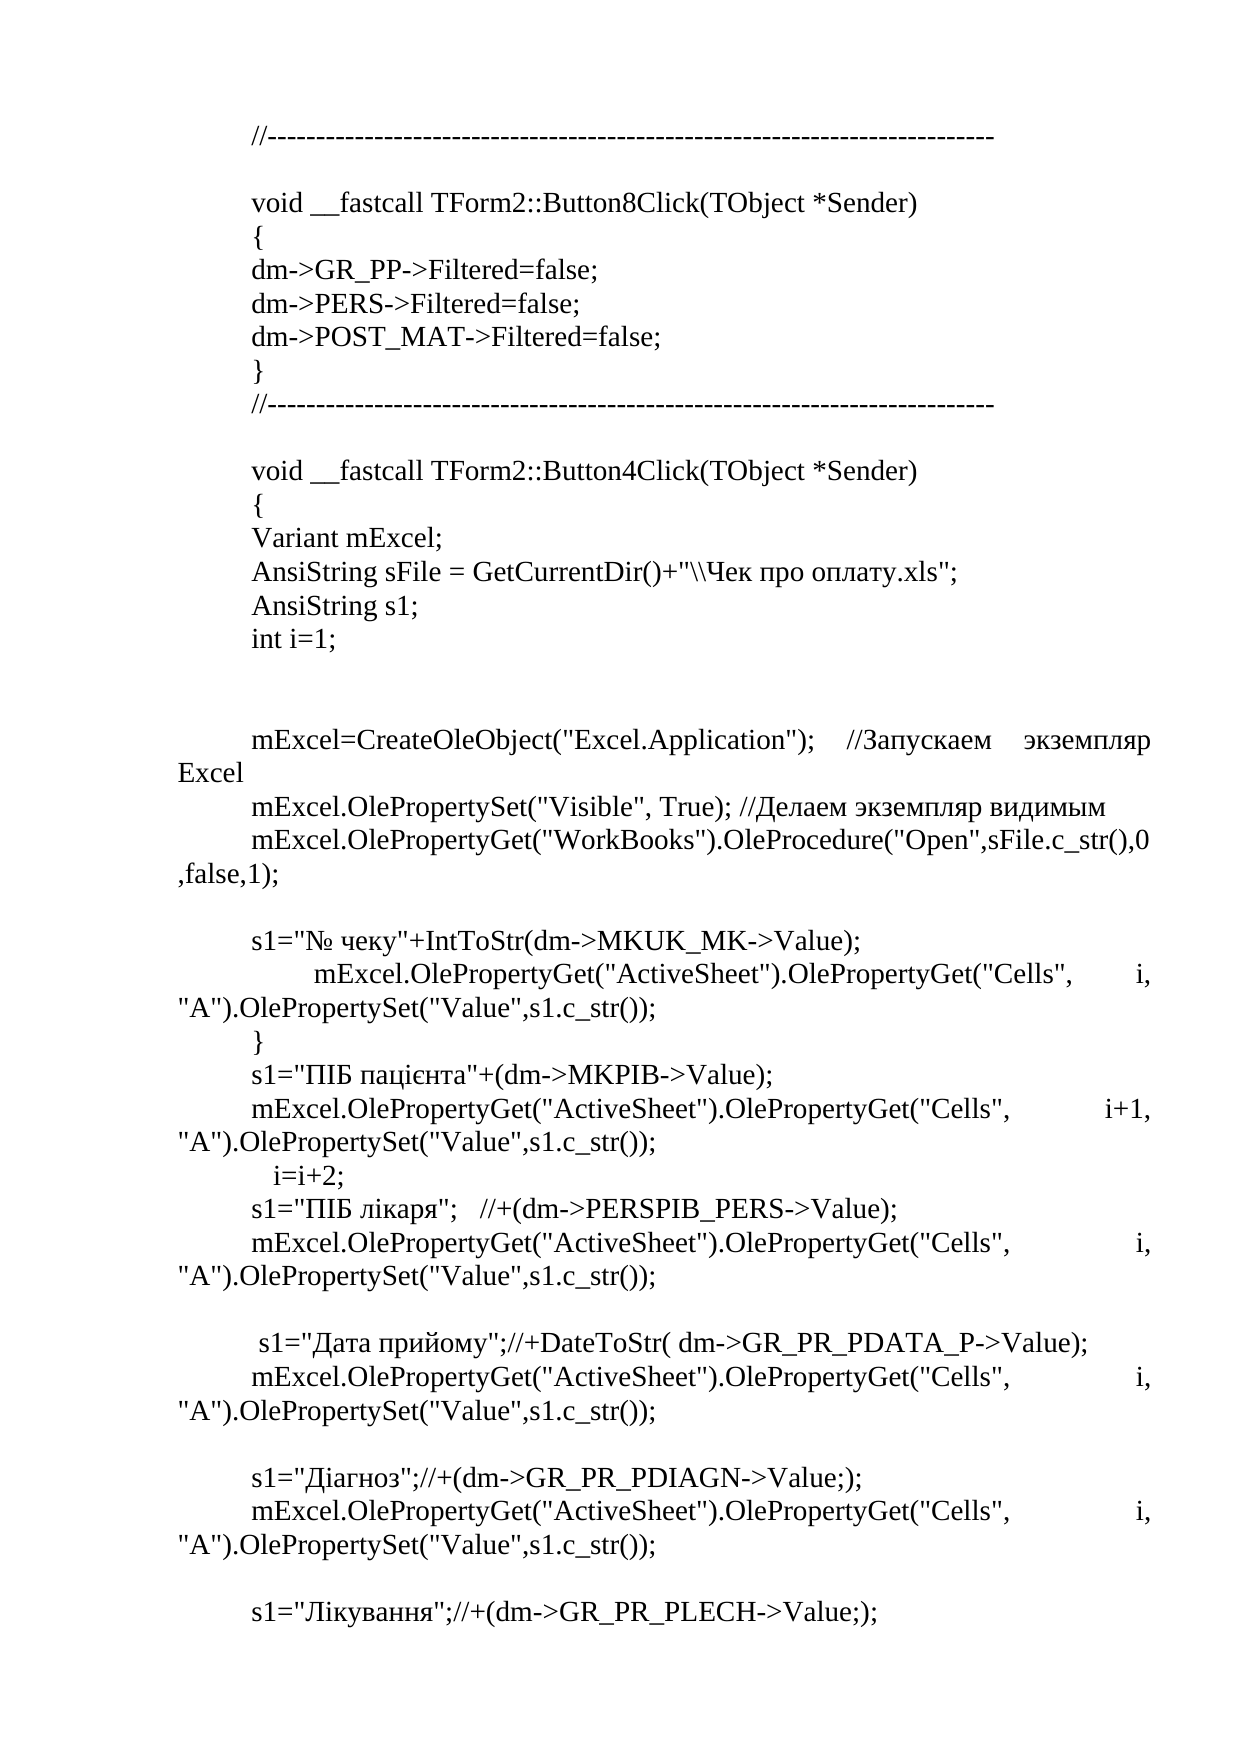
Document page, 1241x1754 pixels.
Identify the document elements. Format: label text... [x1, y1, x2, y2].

text { [177, 487, 1152, 521]
text dm->POST_MAT->Filtered=false; [177, 319, 1152, 353]
text mExcel=CreateOleObject("Excel.Application"); //Запускаем экземпляр Excel [177, 722, 1152, 789]
text s1="ПІБ пацієнта"+(dm->MKPIB->Value); [177, 1057, 1152, 1091]
text dm->GR_PP->Filtered=false; [177, 252, 1152, 286]
text dm->PERS->Filtered=false; [177, 286, 1152, 319]
text { [177, 219, 1152, 252]
text } [177, 1024, 1152, 1057]
text } [177, 353, 1152, 386]
text void __fastcall TForm2::Button4Click(TObject *Sender) [177, 453, 1152, 487]
text i=i+2; [177, 1158, 1152, 1191]
text //--------------------------------------------------------------------------- [177, 118, 1152, 152]
text //--------------------------------------------------------------------------- [177, 386, 1152, 420]
text s1="ПІБ лікаря"; //+(dm->PERSPIB_PERS->Value); [177, 1191, 1152, 1225]
text mExcel.OlePropertyGet("ActiveSheet").OlePropertyGet("Cells", i, "A").OlePropertySet("Value",s1.c_str()); [177, 957, 1152, 1024]
text mExcel.OlePropertyGet("ActiveSheet").OlePropertyGet("Cells", i, "A").OlePropertySet("Value",s1.c_str()); [177, 1225, 1152, 1292]
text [177, 1493, 1152, 1560]
text s1="Лікування";//+(dm->GR_PR_PLECH->Value;); [177, 1594, 1152, 1627]
text AnsiString s1; [177, 588, 1152, 621]
text void __fastcall TForm2::Button8Click(TObject *Sender) [177, 185, 1152, 219]
text mExcel.OlePropertyGet("ActiveSheet").OlePropertyGet("Cells", i+1, "A").OlePropertySet("Value",s1.c_str()); [177, 1091, 1152, 1158]
text s1="Дата прийому";//+DateToStr( dm->GR_PR_PDATA_P->Value); [177, 1326, 1152, 1359]
text AnsiString sFile = GetCurrentDir()+"\\Чек про оплату.xls"; [177, 554, 1152, 588]
text int i=1; [177, 621, 1152, 655]
text Variant mExcel; [177, 521, 1152, 554]
text mExcel.OlePropertySet("Visible", True); //Делаем экземпляр видимым [177, 789, 1152, 822]
text mExcel.OlePropertyGet("WorkBooks").OleProcedure("Open",sFile.c_str(),0,false,1); [177, 822, 1152, 889]
text mExcel.OlePropertyGet("ActiveSheet").OlePropertyGet("Cells", i, "A").OlePropertySet("Value",s1.c_str()); [177, 1359, 1152, 1426]
text s1="Діагноз";//+(dm->GR_PR_PDIAGN->Value;); [177, 1460, 1152, 1493]
text s1="№ чеку"+IntToStr(dm->MKUK_MK->Value); [177, 923, 1152, 957]
